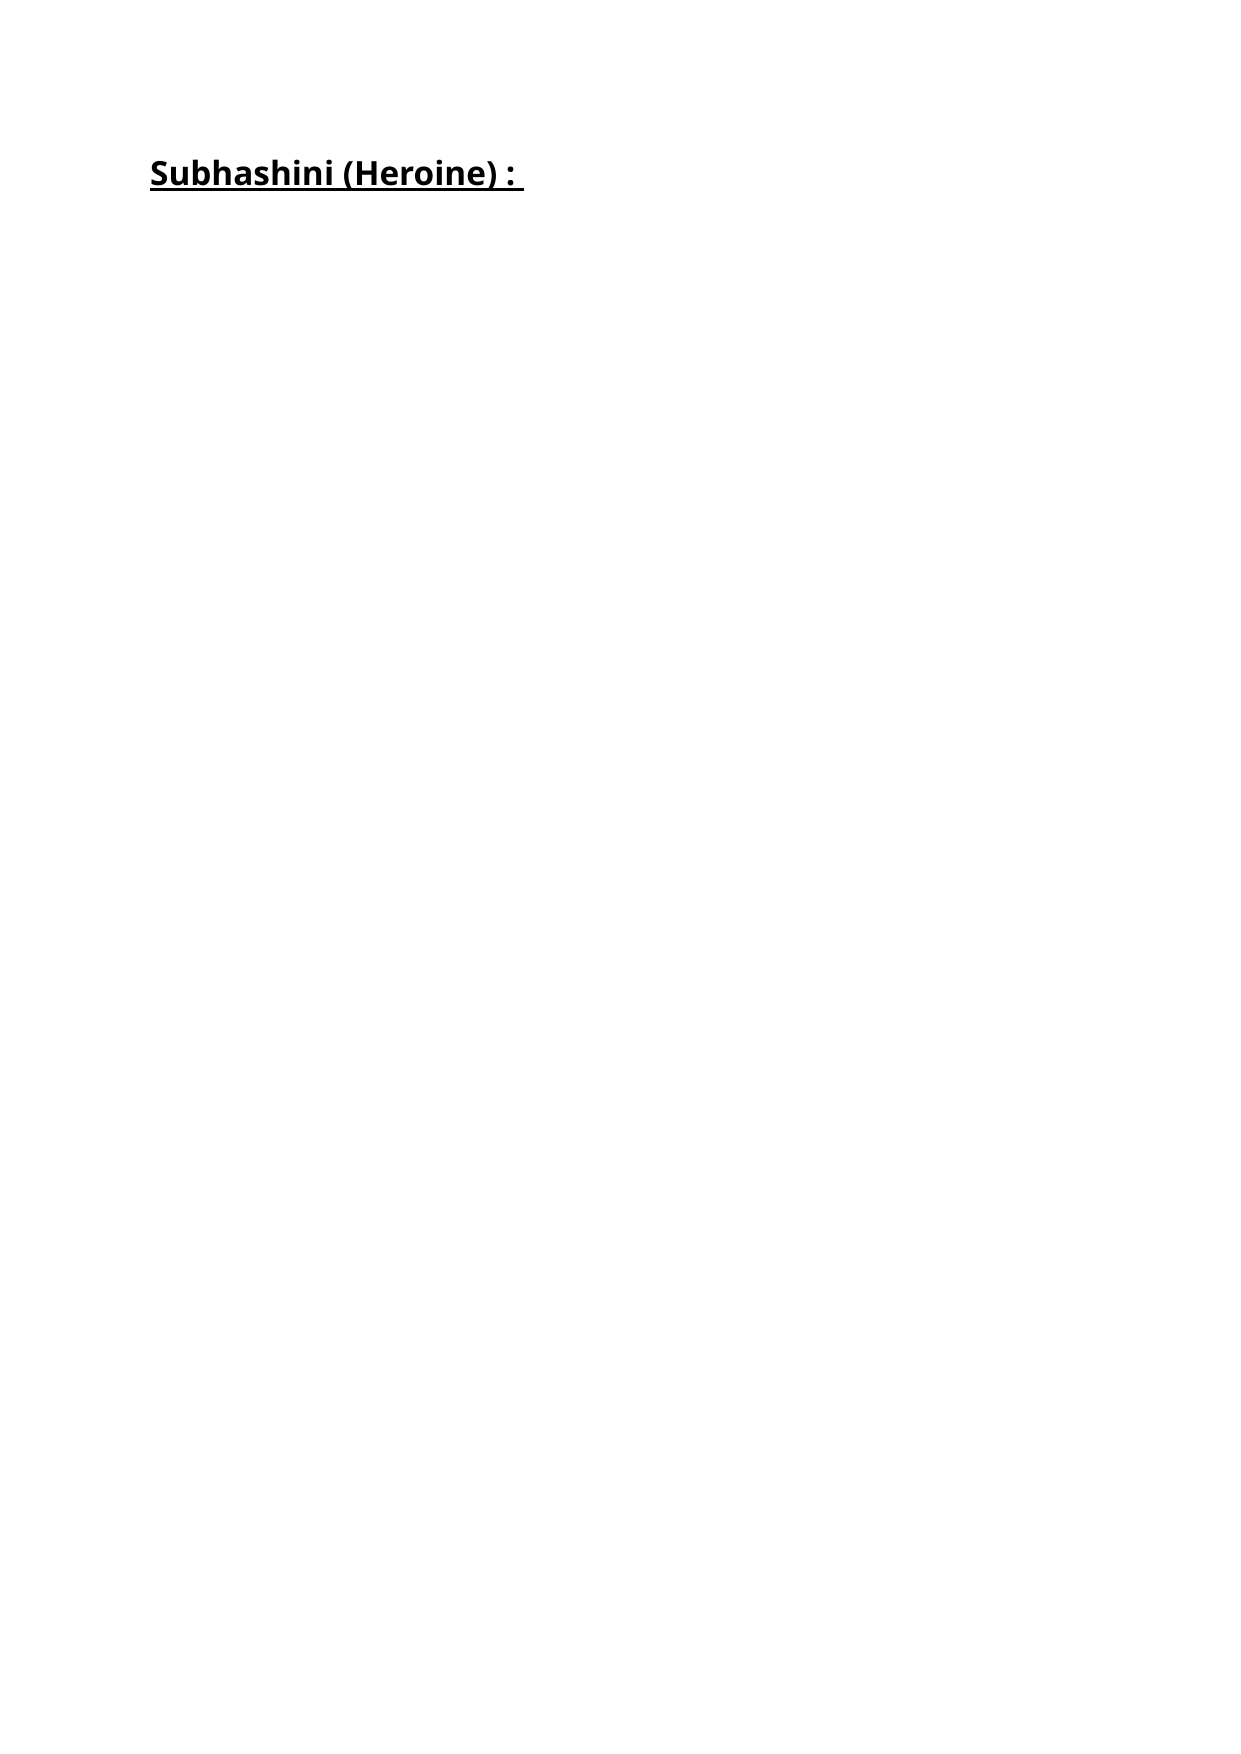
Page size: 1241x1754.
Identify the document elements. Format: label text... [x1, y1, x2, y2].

text Subhashini (Heroine) : [150, 150, 1090, 195]
